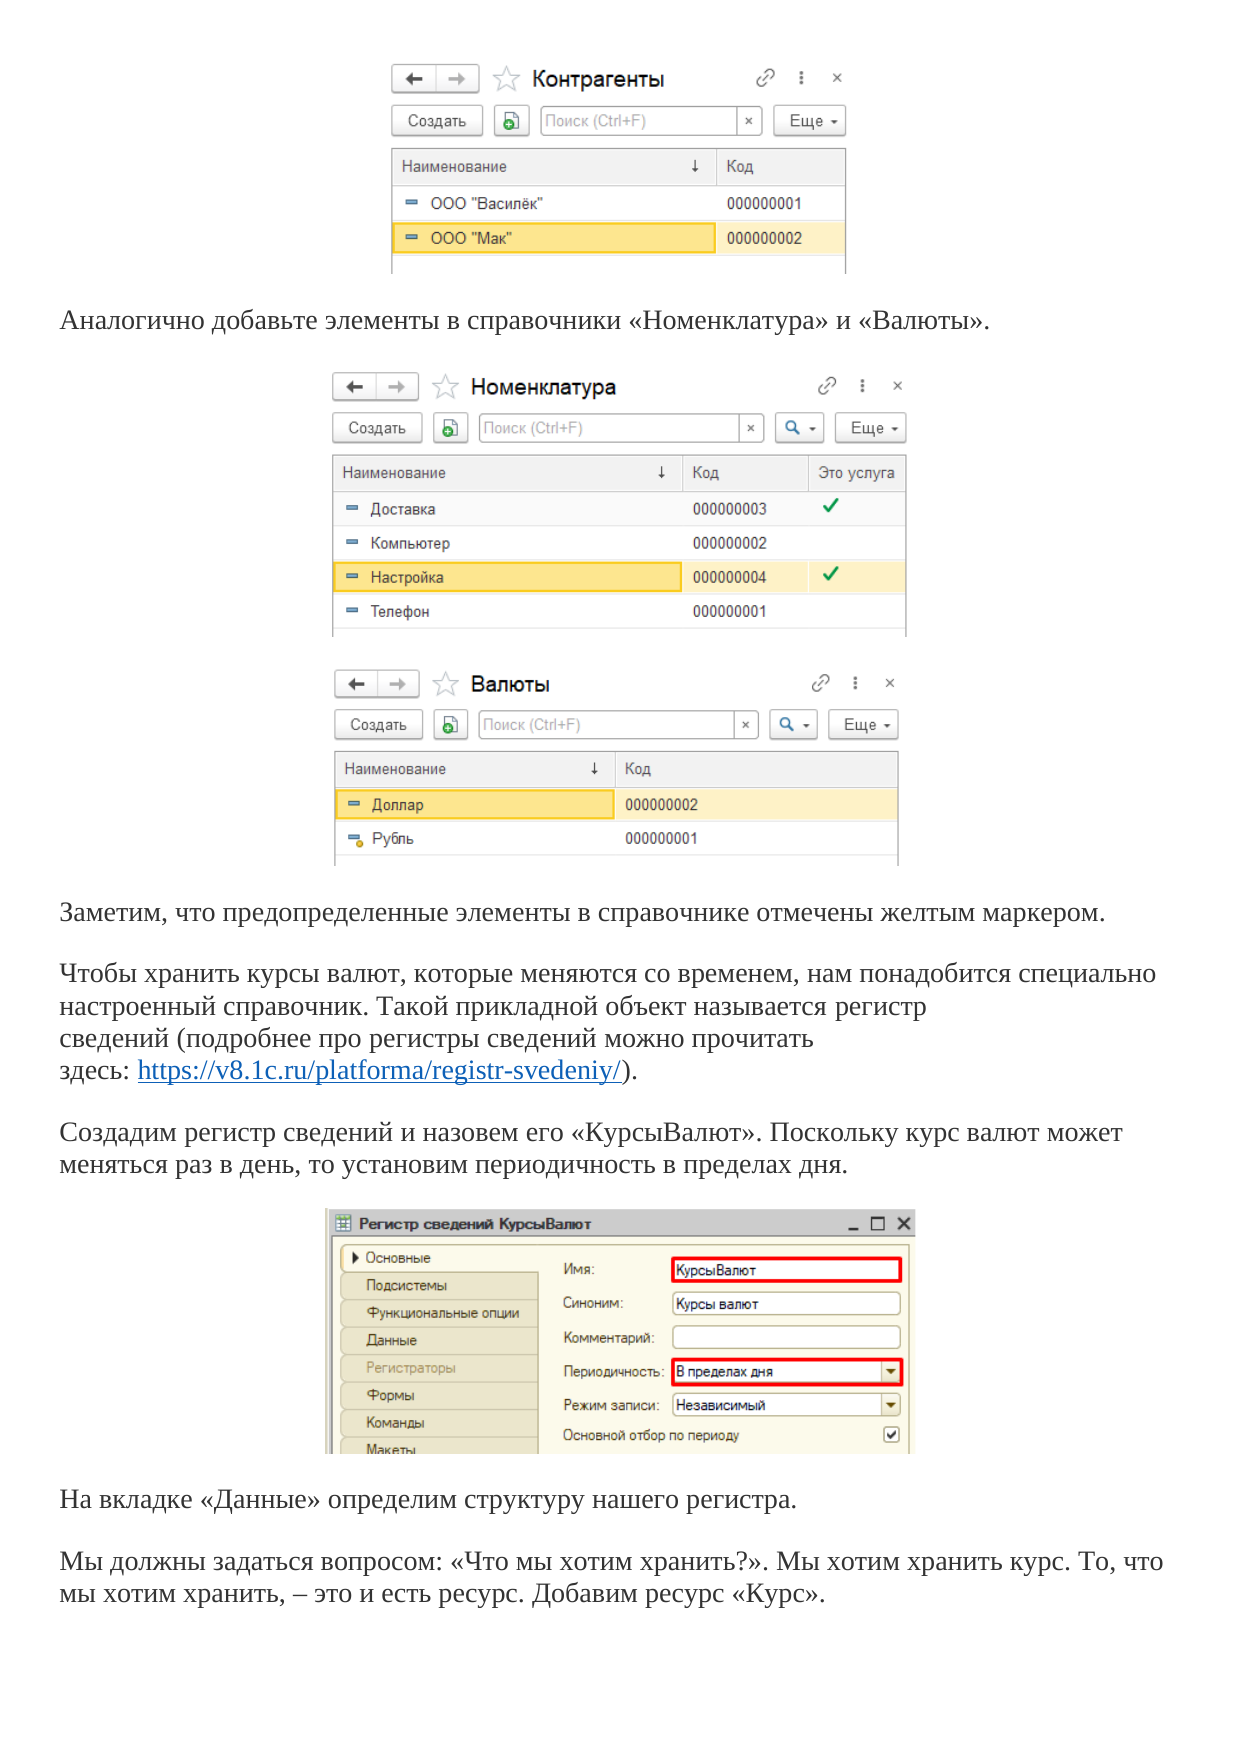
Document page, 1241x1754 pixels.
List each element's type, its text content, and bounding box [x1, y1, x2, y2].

picture [325, 364, 916, 637]
text Заметим, что предопределенные элементы в справочнике отмечены желтым маркером. [59, 894, 1181, 927]
text Мы должны задаться вопросом: «Что мы хотим хранить?». Мы хотим хранить курс. То, что мы хотим хранить, – это и есть ресурс. Добавим ресурс «Курс». [59, 1544, 1181, 1609]
picture [325, 1208, 916, 1454]
text Аналогично добавьте элементы в справочники «Номенклатура» и «Валюты». [59, 303, 1181, 336]
picture [383, 59, 857, 274]
text Чтобы хранить курсы валют, которые меняются со временем, нам понадобится специально настроенный справочник. Такой прикладной объект называется регистр сведений (подробнее про регистры сведений можно прочитать здесь: https://v8.1c.ru/platforma/registr-svedeniy/). [59, 956, 1181, 1086]
text Создадим регистр сведений и назовем его «КурсыВалют». Поскольку курс валют может меняться раз в день, то установим периодичность в пределах дня. [59, 1115, 1181, 1180]
text На вкладке «Данные» определим структуру нашего регистра. [59, 1482, 1181, 1515]
picture [325, 665, 916, 866]
